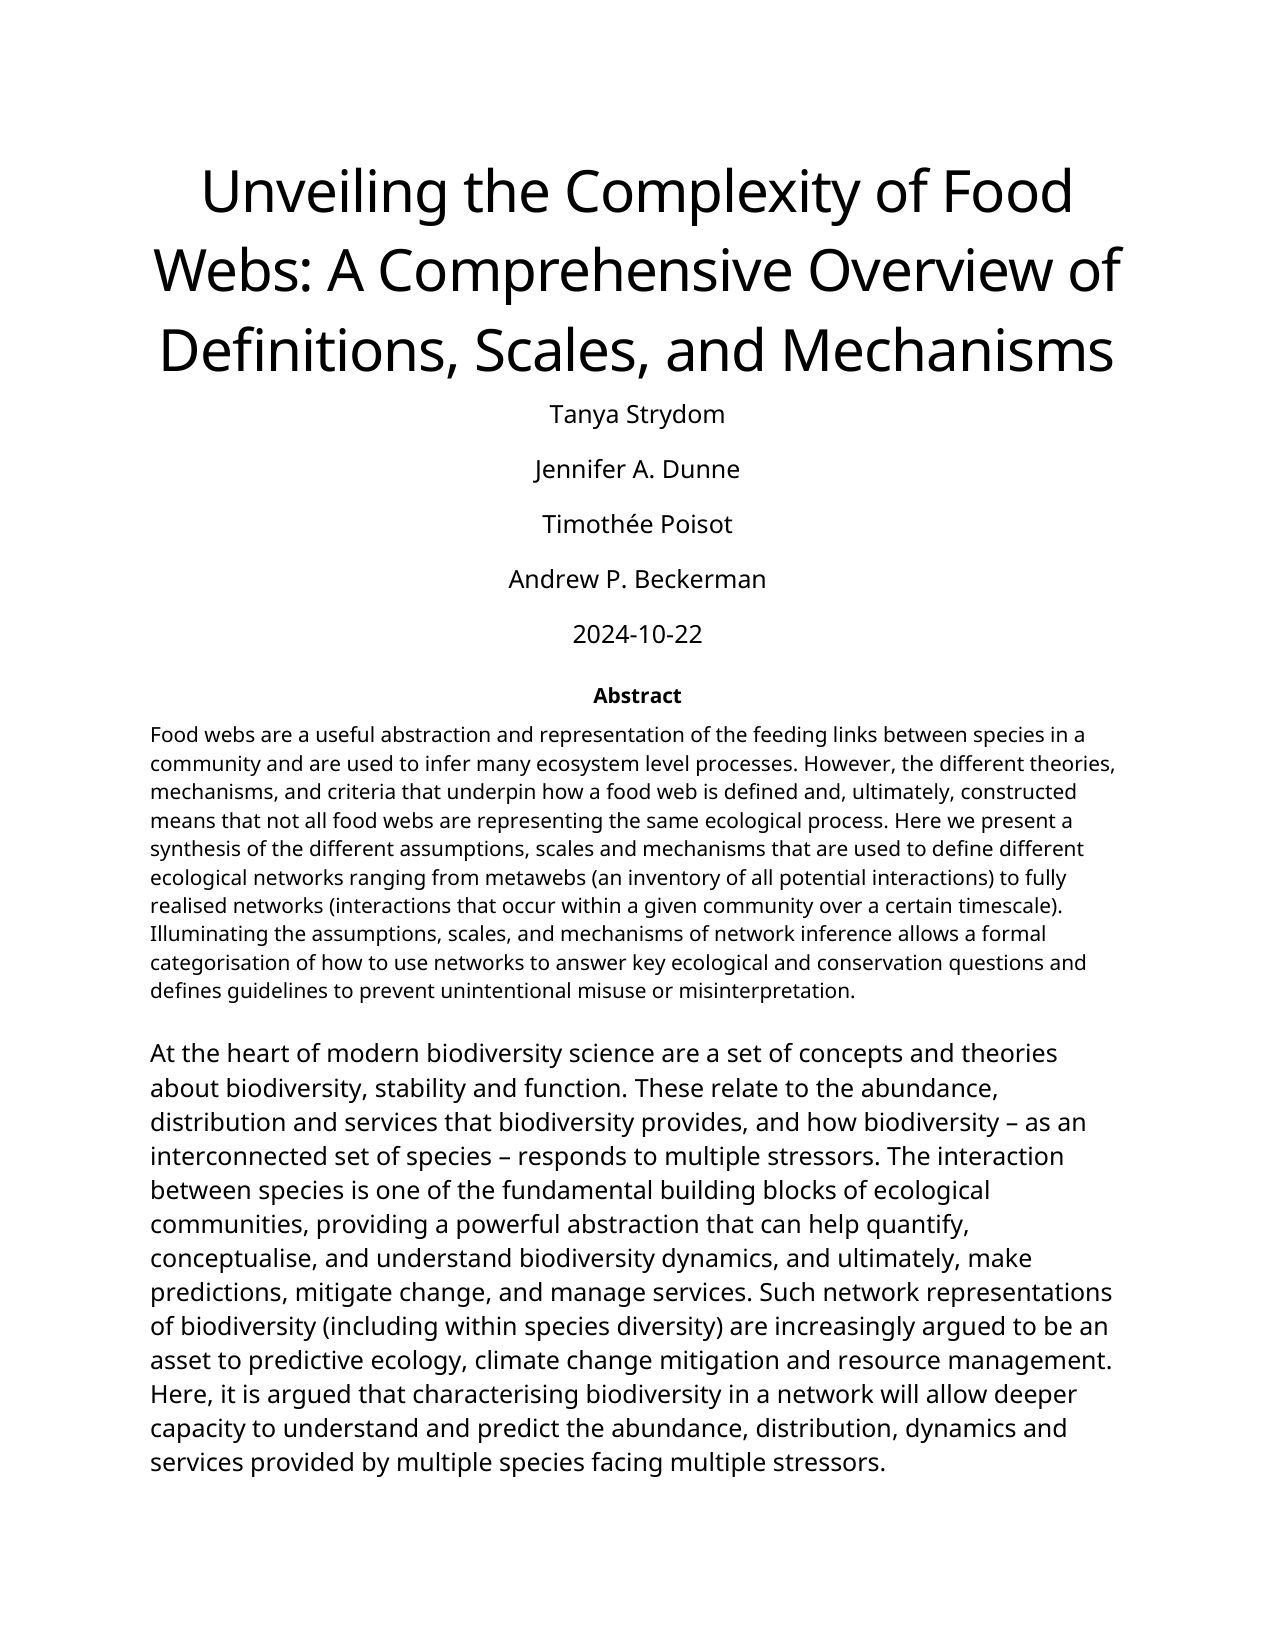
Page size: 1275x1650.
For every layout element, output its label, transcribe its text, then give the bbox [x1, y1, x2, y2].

text Timothée Poisot [150, 507, 1125, 541]
text Jennifer A. Dunne [150, 452, 1125, 486]
title Abstract [150, 682, 1125, 710]
text At the heart of modern biodiversity science are a set of concepts and theories about biodiversity, stability and function. These relate to the abundance, distribution and services that biodiversity provides, and how biodiversity – as an interconnected set of species – responds to multiple stressors. The interaction between species is one of the fundamental building blocks of ecological communities, providing a powerful abstraction that can help quantify, conceptualise, and understand biodiversity dynamics, and ultimately, make predictions, mitigate change, and manage services. Such network representations of biodiversity (including within species diversity) are increasingly argued to be an asset to predictive ecology, climate change mitigation and resource management. Here, it is argued that characterising biodiversity in a network will allow deeper capacity to understand and predict the abundance, distribution, dynamics and services provided by multiple species facing multiple stressors. [150, 1036, 1125, 1479]
text 2024-10-22 [150, 616, 1125, 650]
text Andrew P. Beckerman [150, 561, 1125, 596]
title Unveiling the Complexity of Food Webs: A Comprehensive Overview of Definitions, Scales, and Mechanisms [150, 150, 1125, 388]
text Tanya Strydom [150, 397, 1125, 431]
text Food webs are a useful abstraction and representation of the feeding links between species in a community and are used to infer many ecosystem level processes. However, the different theories, mechanisms, and criteria that underpin how a food web is defined and, ultimately, constructed means that not all food webs are representing the same ecological process. Here we present a synthesis of the different assumptions, scales and mechanisms that are used to define different ecological networks ranging from metawebs (an inventory of all potential interactions) to fully realised networks (interactions that occur within a given community over a certain timescale). Illuminating the assumptions, scales, and mechanisms of network inference allows a formal categorisation of how to use networks to answer key ecological and conservation questions and defines guidelines to prevent unintentional misuse or misinterpretation. [150, 721, 1125, 1005]
